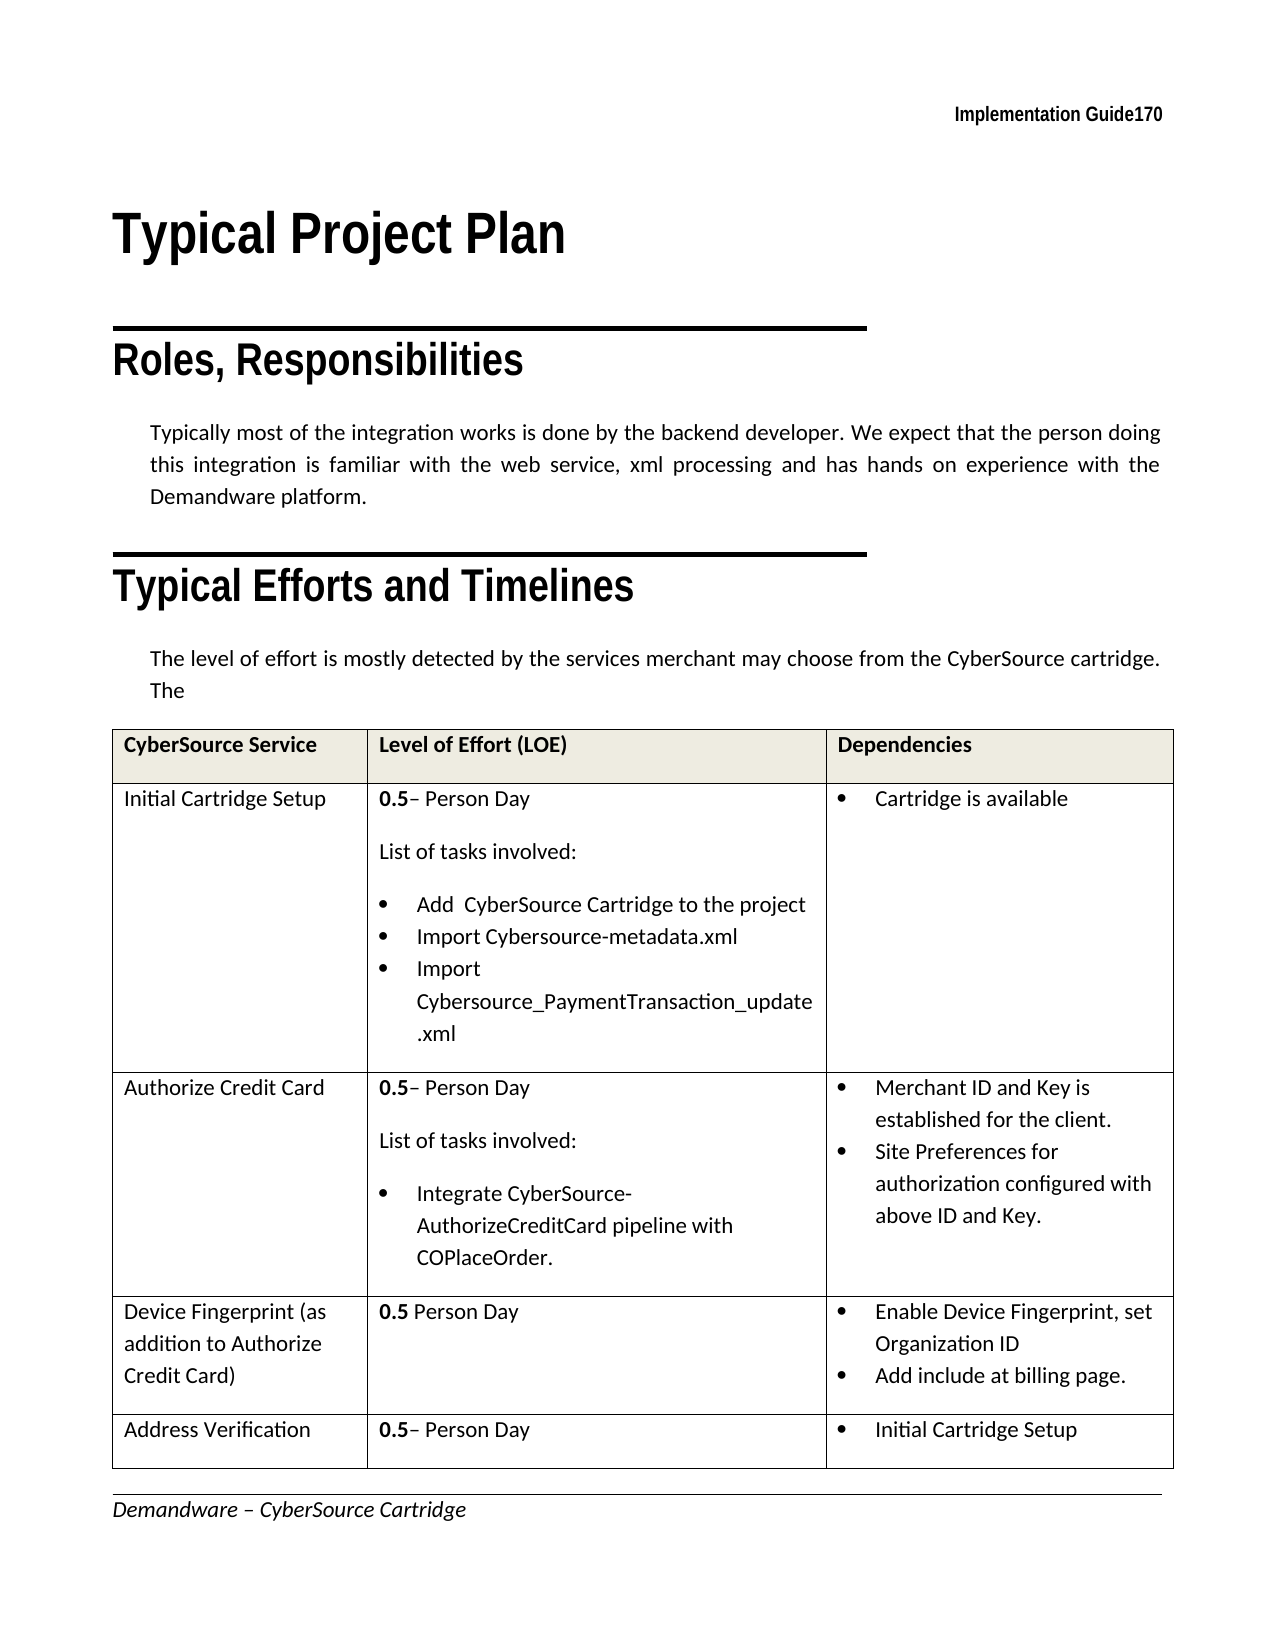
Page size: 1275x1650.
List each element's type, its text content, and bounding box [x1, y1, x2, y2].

table_cell Device Fingerprint (as addition to Authorize Credit Card) [113, 1297, 367, 1414]
table_cell 0.5– Person Day [368, 1415, 826, 1468]
subtitle Roles, Responsibilities [112, 327, 867, 385]
table_cell Enable Device Fingerprint, set Organization ID Add include at billing page. [827, 1297, 1173, 1414]
table_cell Merchant ID and Key is established for the client. Site Preferences for authorization configured with above ID and Key. [827, 1073, 1173, 1296]
table_cell 0.5 Person Day [368, 1297, 826, 1414]
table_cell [113, 1415, 367, 1468]
table_cell 0.5– Person Day List of tasks involved: Integrate CyberSource-AuthorizeCreditCard pipeline with COPlaceOrder. [368, 1073, 826, 1296]
table_header CyberSource Service [113, 730, 367, 783]
table_cell Cartridge is available [827, 784, 1173, 1072]
table_cell Initial Cartridge Setup [113, 784, 367, 1072]
text The level of effort is mostly detected by the services merchant may choose from the CyberSource cartridge. The [150, 644, 1162, 704]
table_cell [827, 1415, 1173, 1468]
table_header Level of Effort (LOE) [368, 730, 826, 783]
table_cell 0.5– Person Day List of tasks involved: Add CyberSource Cartridge to the project Import Cybersource-metadata.xml Import Cybersource_PaymentTransaction_update.xml [368, 784, 826, 1072]
table_header Dependencies [827, 730, 1173, 783]
subtitle Typical Project Plan [112, 199, 1162, 266]
table_cell Authorize Credit Card [113, 1073, 367, 1296]
text Typically most of the integration works is done by the backend developer. We expect that the person doing this integration is familiar with the web service, xml processing and has hands on experience with the Demandware platform. [150, 418, 1162, 510]
subtitle Typical Efforts and Timelines [112, 553, 867, 611]
